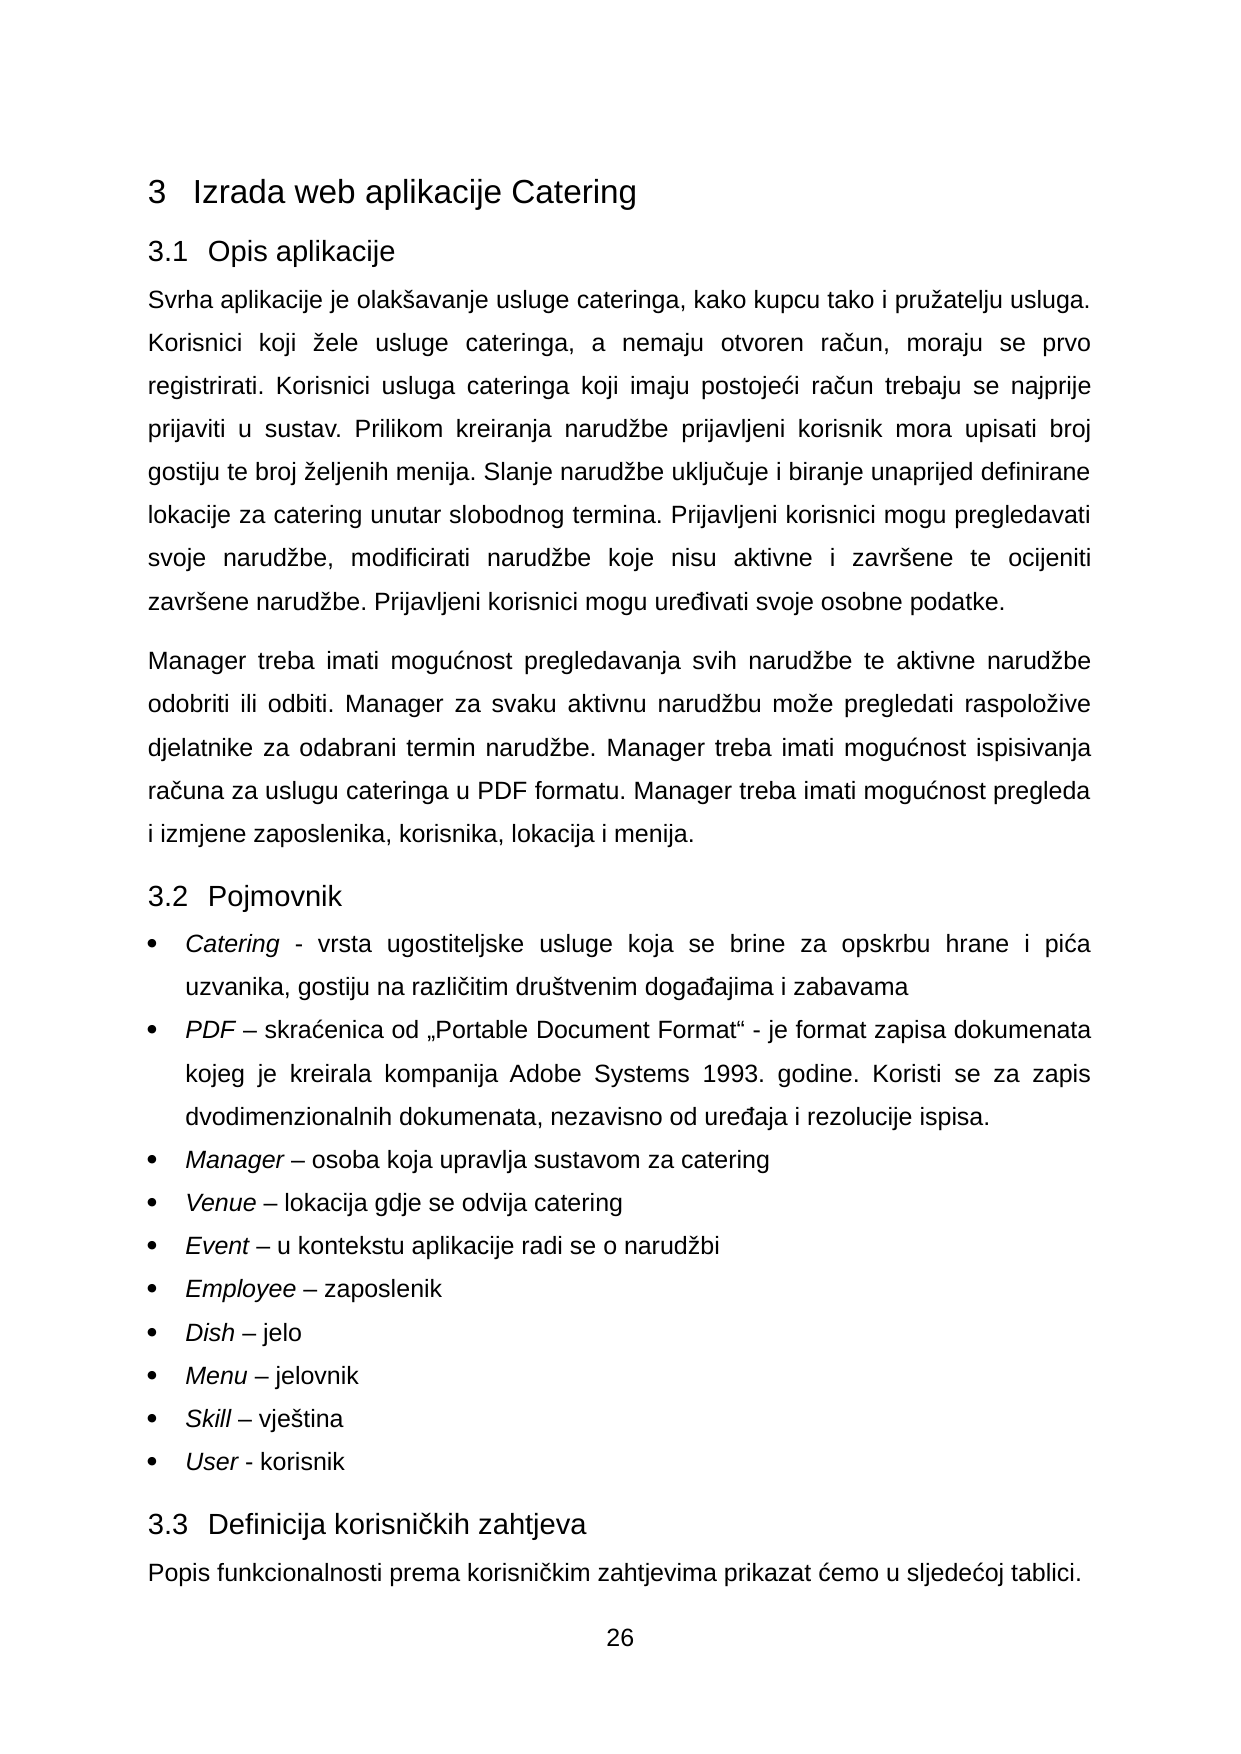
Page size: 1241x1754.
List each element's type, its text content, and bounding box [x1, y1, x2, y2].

list Manager – osoba koja upravlja sustavom za catering [148, 1145, 1093, 1174]
subtitle Opis aplikacije [148, 234, 1093, 268]
subtitle Pojmovnik [148, 879, 1093, 912]
list Skill – vještina [148, 1404, 1093, 1433]
list Catering - vrsta ugostiteljske usluge koja se brine za opskrbu hrane i pića uzvanika, gostiju na različitim društvenim događajima i zabavama [148, 929, 1093, 1001]
subtitle Izrada web aplikacije Catering [148, 173, 1093, 211]
text Manager treba imati mogućnost pregledavanja svih narudžbe te aktivne narudžbe odobriti ili odbiti. Manager za svaku aktivnu narudžbu može pregledati raspoložive djelatnike za odabrani termin narudžbe. Manager treba imati mogućnost ispisivanja računa za uslugu cateringa u PDF formatu. Manager treba imati mogućnost pregleda i izmjene zaposlenika, korisnika, lokacija i menija. [148, 646, 1093, 848]
list Employee – zaposlenik [148, 1274, 1093, 1303]
list Menu – jelovnik [148, 1361, 1093, 1390]
text Popis funkcionalnosti prema korisničkim zahtjevima prikazat ćemo u sljedećoj tablici. [148, 1558, 1093, 1586]
list Event – u kontekstu aplikacije radi se o narudžbi [148, 1231, 1093, 1260]
list User - korisnik [148, 1447, 1093, 1476]
list Dish – jelo [148, 1318, 1093, 1347]
subtitle Definicija korisničkih zahtjeva [148, 1507, 1093, 1541]
text Svrha aplikacije je olakšavanje usluge cateringa, kako kupcu tako i pružatelju usluga. Korisnici koji žele usluge cateringa, a nemaju otvoren račun, moraju se prvo registrirati. Korisnici usluga cateringa koji imaju postojeći račun trebaju se najprije prijaviti u sustav. Prilikom kreiranja narudžbe prijavljeni korisnik mora upisati broj gostiju te broj željenih menija. Slanje narudžbe uključuje i biranje unaprijed definirane lokacije za catering unutar slobodnog termina. Prijavljeni korisnici mogu pregledavati svoje narudžbe, modificirati narudžbe koje nisu aktivne i završene te ocijeniti završene narudžbe. Prijavljeni korisnici mogu uređivati svoje osobne podatke. [148, 285, 1093, 615]
list PDF – skraćenica od „Portable Document Format“ - je format zapisa dokumenata kojeg je kreirala kompanija Adobe Systems 1993. godine. Koristi se za zapis dvodimenzionalnih dokumenata, nezavisno od uređaja i rezolucije ispisa. [148, 1015, 1093, 1130]
list Venue – lokacija gdje se odvija catering [148, 1188, 1093, 1217]
